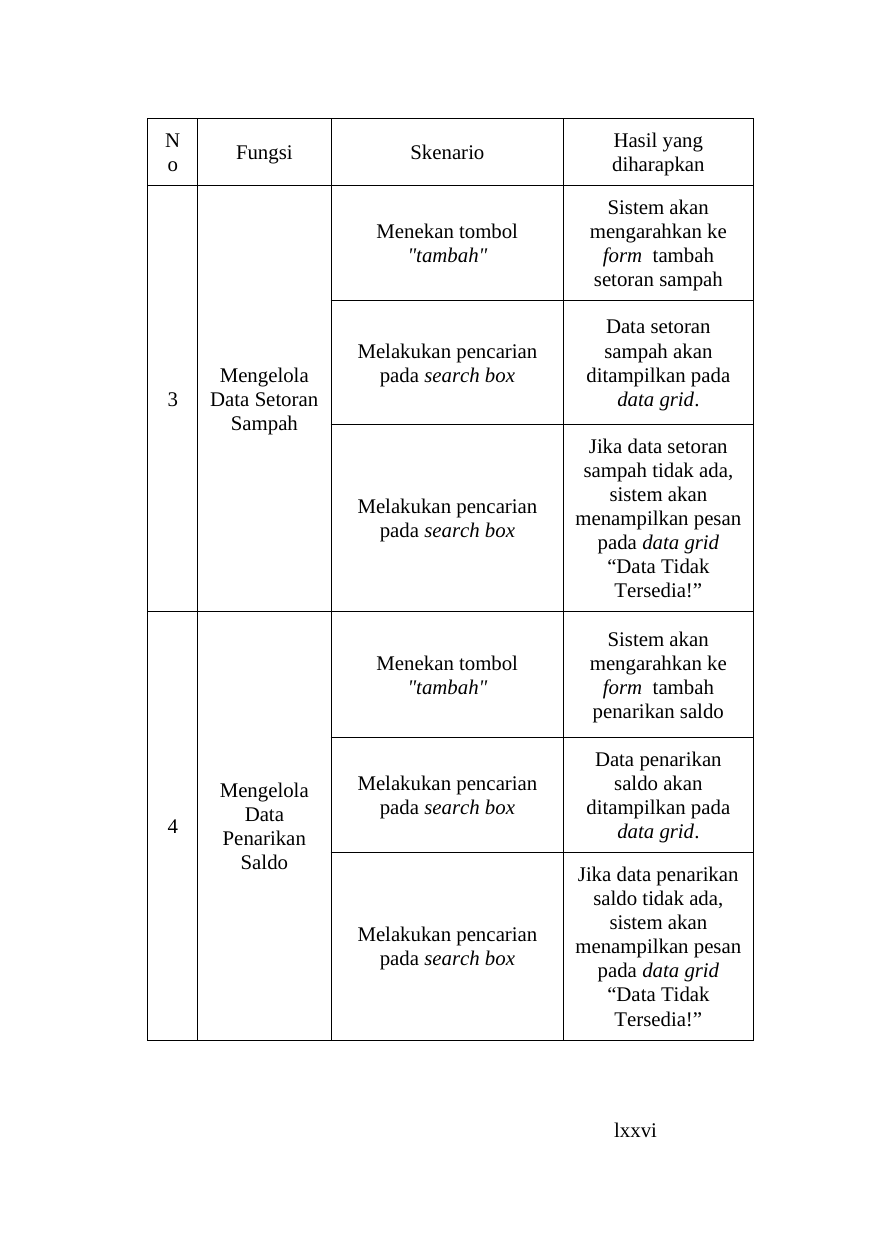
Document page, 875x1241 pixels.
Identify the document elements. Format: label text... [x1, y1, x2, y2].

table_cell Menekan tombol "tambah" [332, 186, 563, 300]
table_cell Jika data setoran sampah tidak ada, sistem akan menampilkan pesan pada data grid “Data Tidak Tersedia!” [564, 425, 753, 611]
table_cell Melakukan pencarian pada search box [332, 301, 563, 424]
table_cell Melakukan pencarian pada search box [332, 425, 563, 611]
table_header Skenario [332, 119, 563, 185]
table_cell Menekan tombol "tambah" [332, 612, 563, 737]
table_cell Melakukan pencarian pada search box [332, 738, 563, 852]
table_header Fungsi [198, 119, 331, 185]
table_header Hasil yang diharapkan [564, 119, 753, 185]
table_cell Sistem akan mengarahkan ke form tambah setoran sampah [564, 186, 753, 300]
table_cell Mengelola Data Penarikan Saldo [198, 612, 331, 1039]
table_cell Mengelola Data Setoran Sampah [198, 186, 331, 611]
table_cell 3 [148, 186, 197, 611]
table_cell Jika data penarikan saldo tidak ada, sistem akan menampilkan pesan pada data grid “Data Tidak Tersedia!” [564, 853, 753, 1039]
table_cell Sistem akan mengarahkan ke form tambah penarikan saldo [564, 612, 753, 737]
table_header No [148, 119, 197, 185]
table_cell Melakukan pencarian pada search box [332, 853, 563, 1039]
table_cell 4 [148, 612, 197, 1039]
table_cell Data penarikan saldo akan ditampilkan pada data grid. [564, 738, 753, 852]
table_cell Data setoran sampah akan ditampilkan pada data grid. [564, 301, 753, 424]
